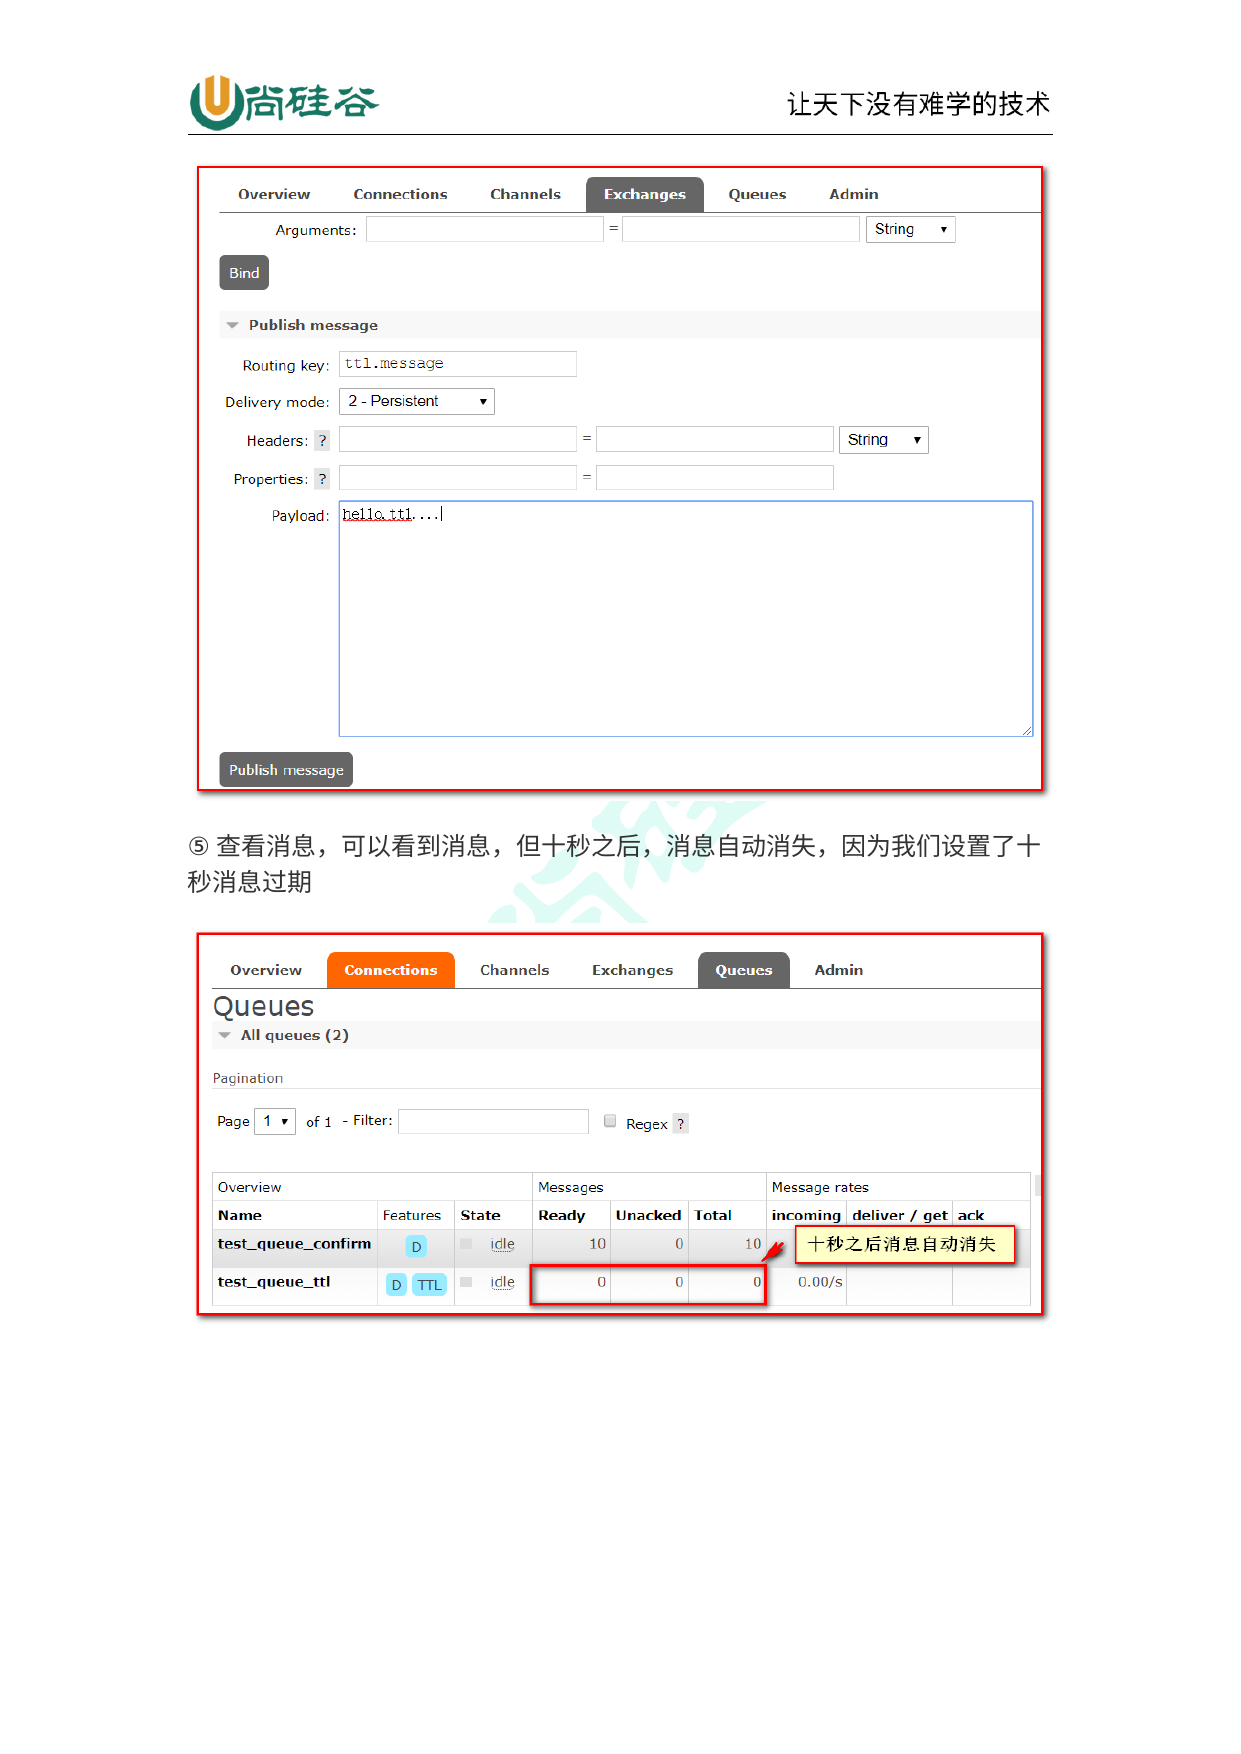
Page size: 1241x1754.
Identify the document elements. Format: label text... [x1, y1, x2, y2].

picture [187, 156, 1053, 801]
text ⑤ 查看消息，可以看到消息，但十秒之后，消息自动消失，因为我们设置了十秒消息过期 [187, 826, 1053, 898]
picture [187, 73, 1053, 132]
picture [187, 923, 1053, 1325]
